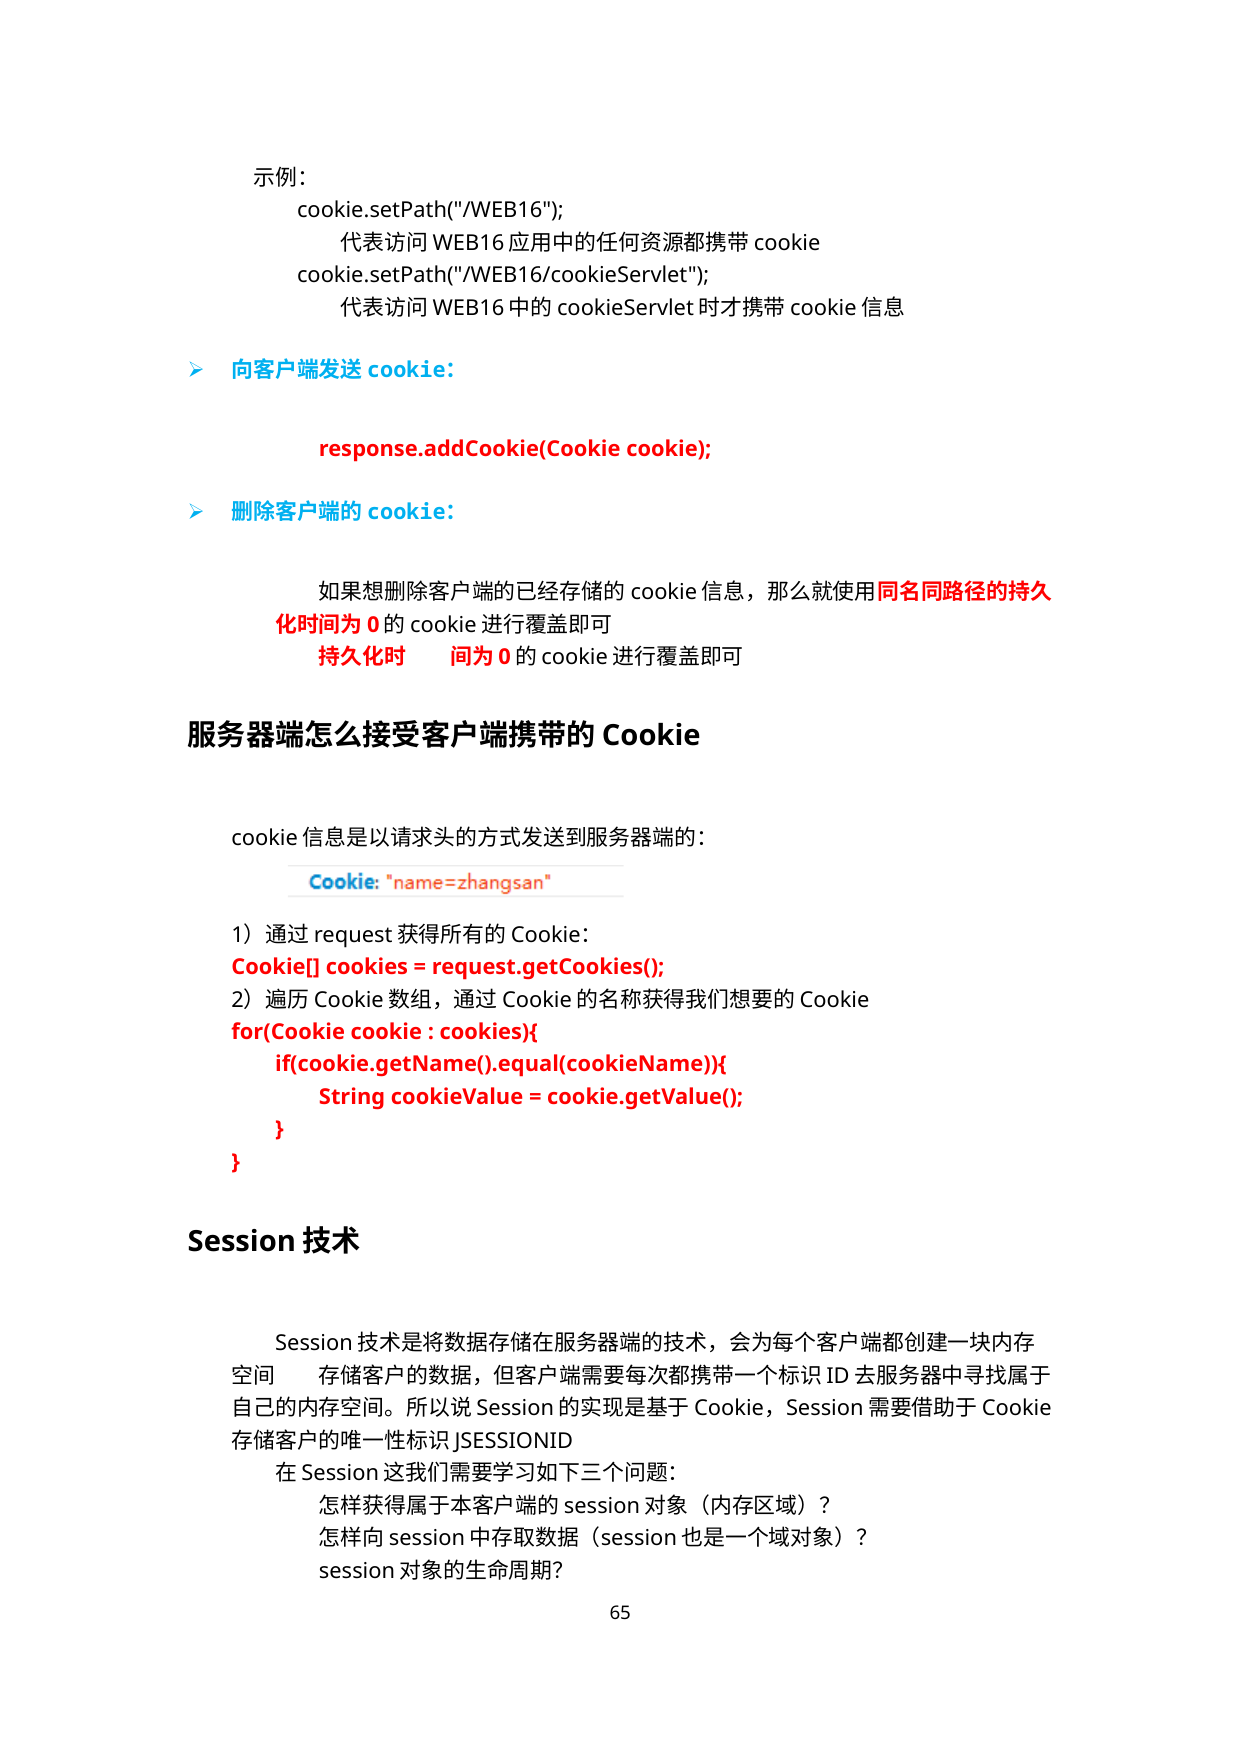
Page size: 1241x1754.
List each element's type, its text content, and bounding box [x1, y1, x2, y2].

text String cookieValue = cookie.getValue(); [275, 1079, 1053, 1112]
text } [231, 1112, 1053, 1144]
text cookie.setPath("/WEB16"); [253, 192, 1053, 225]
text } [187, 1144, 1053, 1177]
text 怎样向session中存取数据（session也是一个域对象）？ [275, 1520, 1053, 1552]
text cookie.setPath("/WEB16/cookieServlet"); [253, 257, 1053, 290]
text 怎样获得属于本客户端的session对象（内存区域）？ [275, 1487, 1053, 1520]
text Cookie[] cookies = request.getCookies(); [187, 949, 1053, 982]
picture [189, 504, 202, 512]
text cookie信息是以请求头的方式发送到服务器端的： [187, 819, 1053, 852]
text 1）通过request获得所有的Cookie： [187, 852, 1053, 949]
text response.addCookie(Cookie cookie); [275, 432, 1053, 464]
picture [189, 362, 202, 370]
subtitle 服务器端怎么接受客户端携带的Cookie [187, 701, 1053, 766]
text Session技术是将数据存储在服务器端的技术，会为每个客户端都创建一块内存空间 存储客户的数据，但客户端需要每次都携带一个标识ID去服务器中寻找属于自己的内存空间。所以说Session的实现是基于Cookie，Session需要借助于Cookie存储客户的唯一性标识JSESSIONID [231, 1325, 1053, 1455]
text 代表访问WEB16中的cookieServlet时才携带cookie信息 [297, 290, 1053, 322]
subtitle 删除客户端的cookie： [187, 493, 1053, 526]
text 持久化时 间为0的cookie进行覆盖即可 [275, 639, 1053, 671]
text 在Session这我们需要学习如下三个问题： [231, 1455, 1053, 1487]
text 如果想删除客户端的已经存储的cookie信息，那么就使用同名同路径的持久化时间为0的cookie进行覆盖即可 [275, 574, 1053, 639]
text for(Cookie cookie : cookies){ [187, 1014, 1053, 1047]
text 代表访问WEB16应用中的任何资源都携带cookie [297, 225, 1053, 257]
text session对象的生命周期？ [275, 1552, 1053, 1585]
subtitle 向客户端发送cookie： [187, 351, 1053, 384]
text 示例： [209, 160, 1053, 192]
picture [287, 865, 624, 899]
subtitle Session技术 [187, 1206, 1053, 1271]
list 遍历Cookie数组，通过Cookie的名称获得我们想要的Cookie [187, 982, 1053, 1014]
text if(cookie.getName().equal(cookieName)){ [231, 1047, 1053, 1079]
